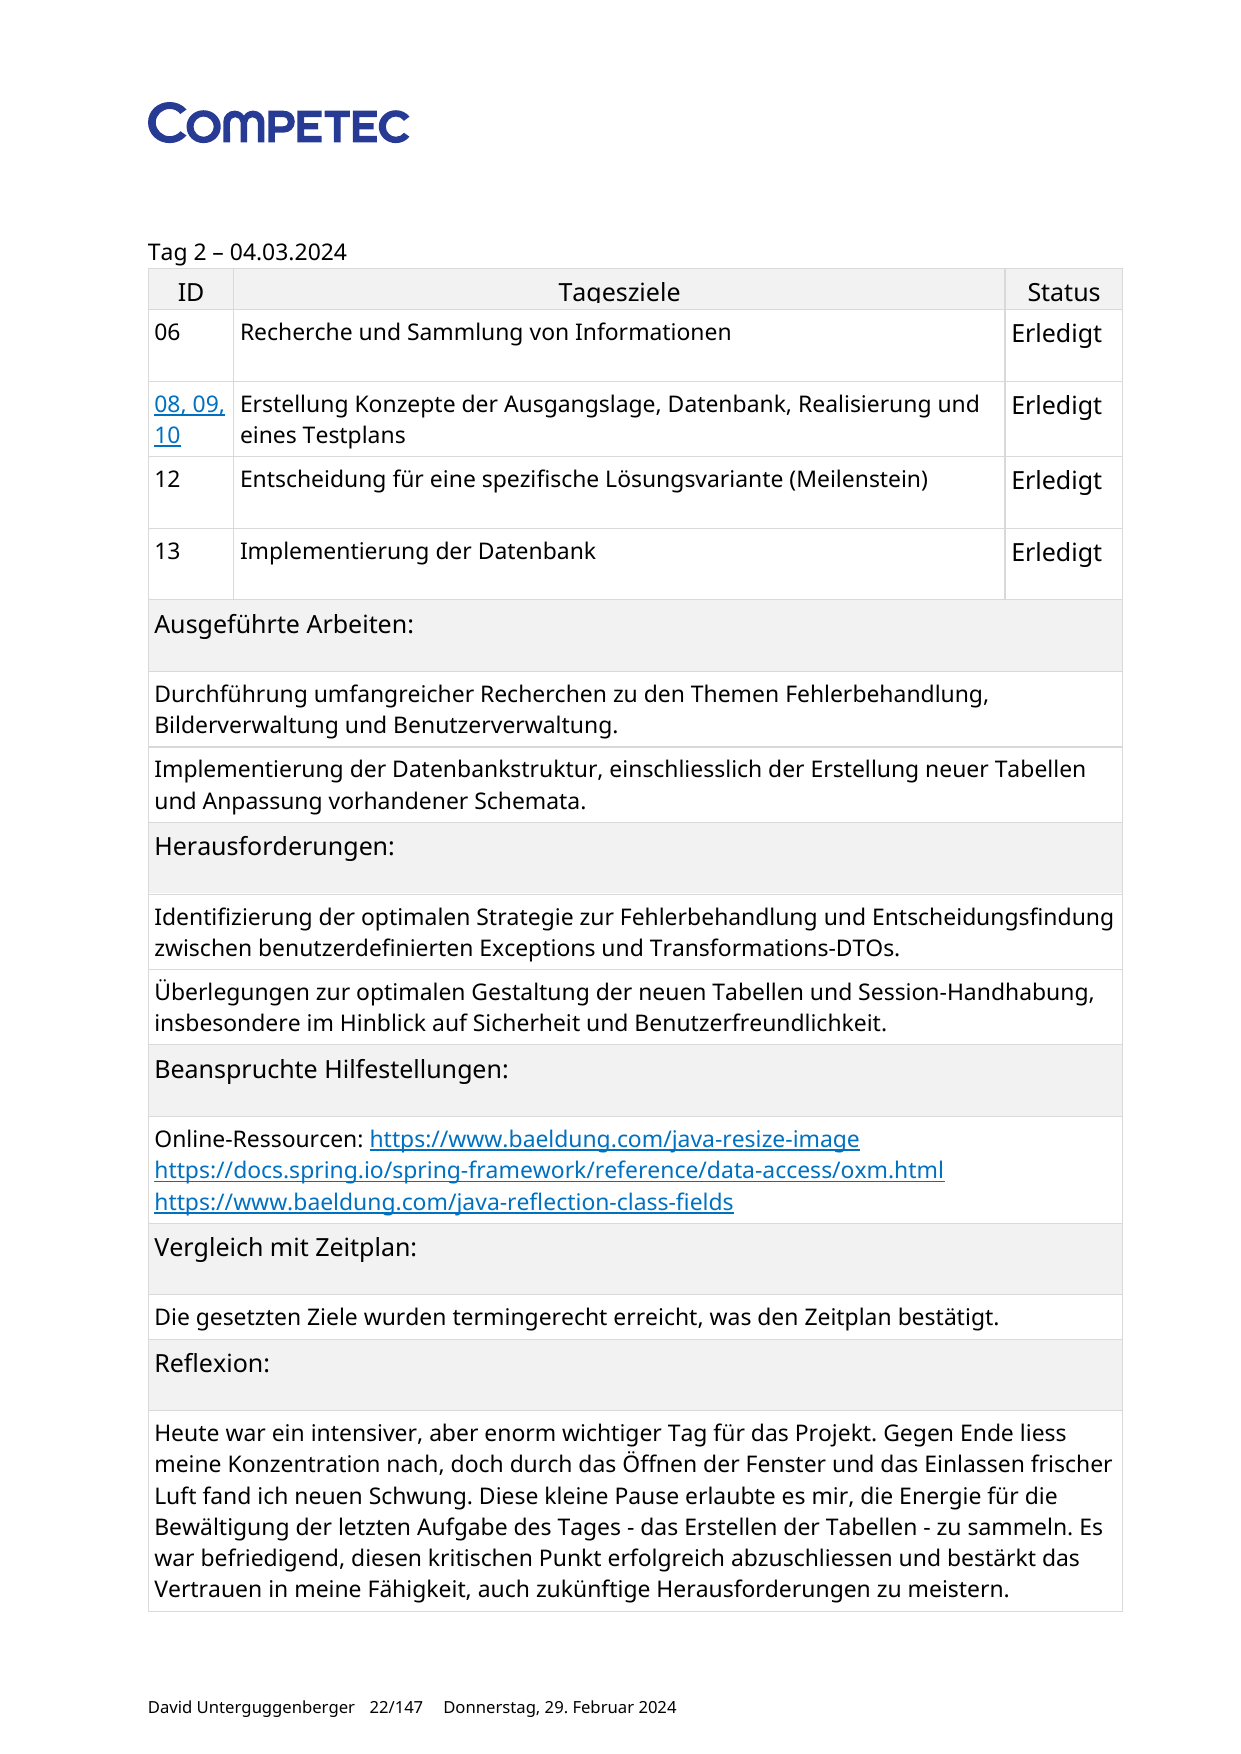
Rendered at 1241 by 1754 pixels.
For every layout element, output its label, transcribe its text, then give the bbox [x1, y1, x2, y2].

table_header Status [1006, 269, 1122, 309]
table_cell Erledigt [1006, 310, 1122, 381]
table_cell Die gesetzten Ziele wurden termingerecht erreicht, was den Zeitplan bestätigt. [149, 1295, 1122, 1338]
table_cell 12 [149, 457, 233, 528]
table_cell Online-Ressourcen: https://www.baeldung.com/java-resize-image https://docs.spring.io/spring-framework/reference/data-access/oxm.html https://www.baeldung.com/java-reflection-class-fields [149, 1117, 1122, 1223]
subtitle Tag 2 – 04.03.2024 [148, 236, 1122, 267]
table_cell Heute war ein intensiver, aber enorm wichtiger Tag für das Projekt. Gegen Ende liess meine Konzentration nach, doch durch das Öffnen der Fenster und das Einlassen frischer Luft fand ich neuen Schwung. Diese kleine Pause erlaubte es mir, die Energie für die Bewältigung der letzten Aufgabe des Tages - das Erstellen der Tabellen - zu sammeln. Es war befriedigend, diesen kritischen Punkt erfolgreich abzuschliessen und bestärkt das Vertrauen in meine Fähigkeit, auch zukünftige Herausforderungen zu meistern. [149, 1411, 1122, 1611]
table_cell Erledigt [1006, 382, 1122, 456]
table_cell Erledigt [1006, 457, 1122, 528]
table_cell Implementierung der Datenbankstruktur, einschliesslich der Erstellung neuer Tabellen und Anpassung vorhandener Schemata. [149, 748, 1122, 822]
table_cell Implementierung der Datenbank [234, 529, 1004, 599]
table_cell Ausgeführte Arbeiten: [149, 600, 1122, 671]
table_header Tagesziele [234, 269, 1004, 309]
table_cell 08, 09, 10 [149, 382, 233, 456]
table_cell Beanspruchte Hilfestellungen: [149, 1045, 1122, 1116]
table_cell 13 [149, 529, 233, 599]
table_header ID [149, 269, 233, 309]
table_cell Reflexion: [149, 1340, 1122, 1410]
table_cell Recherche und Sammlung von Informationen [234, 310, 1004, 381]
table_cell 06 [149, 310, 233, 381]
table_cell Erstellung Konzepte der Ausgangslage, Datenbank, Realisierung und eines Testplans [234, 382, 1004, 456]
table_cell Herausforderungen: [149, 823, 1122, 893]
table_cell Entscheidung für eine spezifische Lösungsvariante (Meilenstein) [234, 457, 1004, 528]
table_cell Überlegungen zur optimalen Gestaltung der neuen Tabellen und Session-Handhabung, insbesondere im Hinblick auf Sicherheit und Benutzerfreundlichkeit. [149, 970, 1122, 1044]
table_cell Identifizierung der optimalen Strategie zur Fehlerbehandlung und Entscheidungsfindung zwischen benutzerdefinierten Exceptions und Transformations-DTOs. [149, 895, 1122, 969]
table_cell Vergleich mit Zeitplan: [149, 1224, 1122, 1294]
table_cell Erledigt [1006, 529, 1122, 599]
table_cell Durchführung umfangreicher Recherchen zu den Themen Fehlerbehandlung, Bilderverwaltung und Benutzerverwaltung. [149, 672, 1122, 746]
